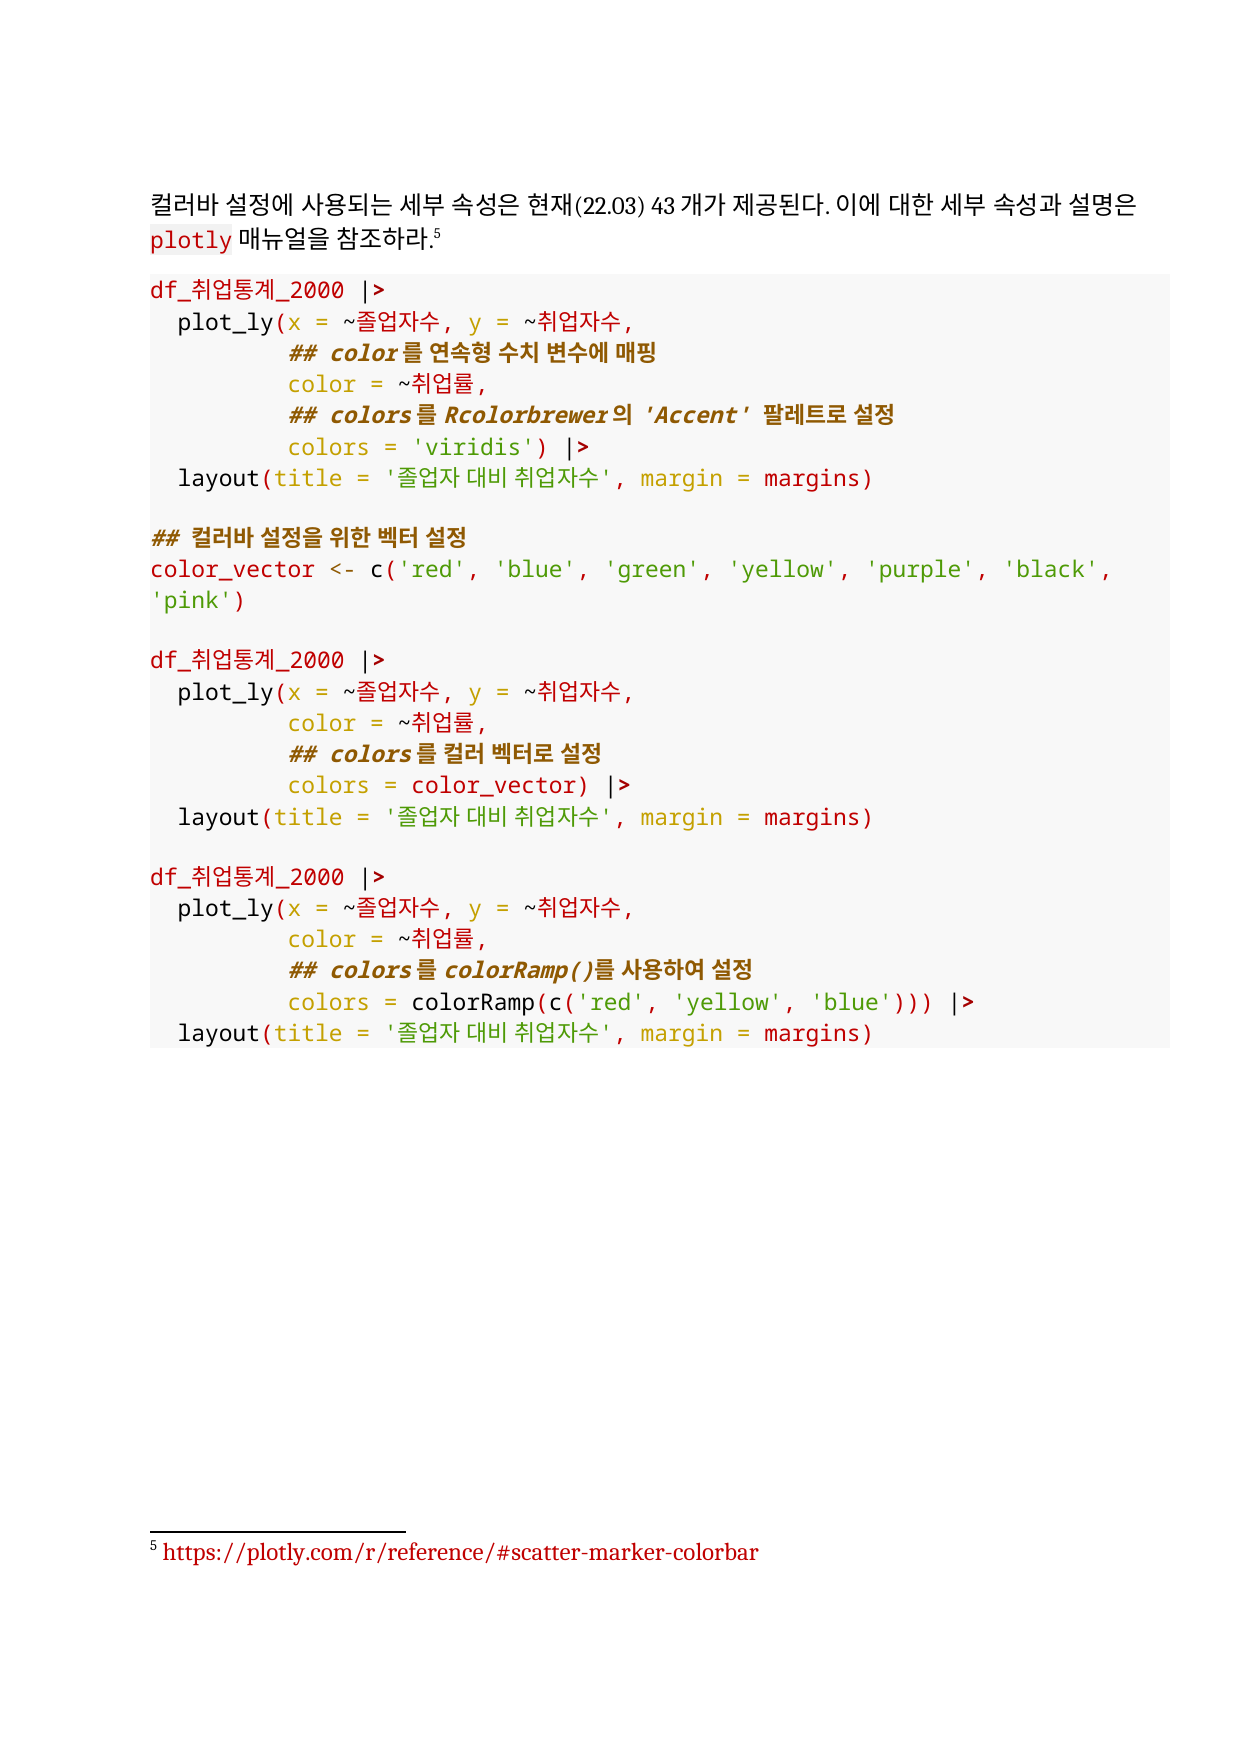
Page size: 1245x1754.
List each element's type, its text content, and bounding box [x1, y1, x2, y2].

text 컬러바 설정에 사용되는 세부 속성은 현재(22.03) 43개가 제공된다. 이에 대한 세부 속성과 설명은 plotly 매뉴얼을 참조하라. [150, 187, 1170, 256]
text df_취업통계_2000 |> plot_ly(x = ~졸업자수, y = ~취업자수, ## color를 연속형 수치 변수에 매핑 color = ~취업률, ## colors를 Rcolorbrewer의 'Accent' 팔레트로 설정 colors = 'viridis') |> layout(title = '졸업자 대비 취업자수', margin = margins) ## 컬러바 설정을 위한 벡터 설정 color_vector <- c('red', 'blue', 'green', 'yellow', 'purple', 'black', 'pink') df_취업통계_2000 |> plot_ly(x = ~졸업자수, y = ~취업자수, color = ~취업률, ## colors를 컬러 벡터로 설정 colors = color_vector) |> layout(title = '졸업자 대비 취업자수', margin = margins) df_취업통계_2000 |> plot_ly(x = ~졸업자수, y = ~취업자수, color = ~취업률, ## colors를 colorRamp()를 사용하여 설정 colors = colorRamp(c('red', 'yellow', 'blue'))) |> layout(title = '졸업자 대비 취업자수', margin = margins) [150, 274, 1170, 1048]
